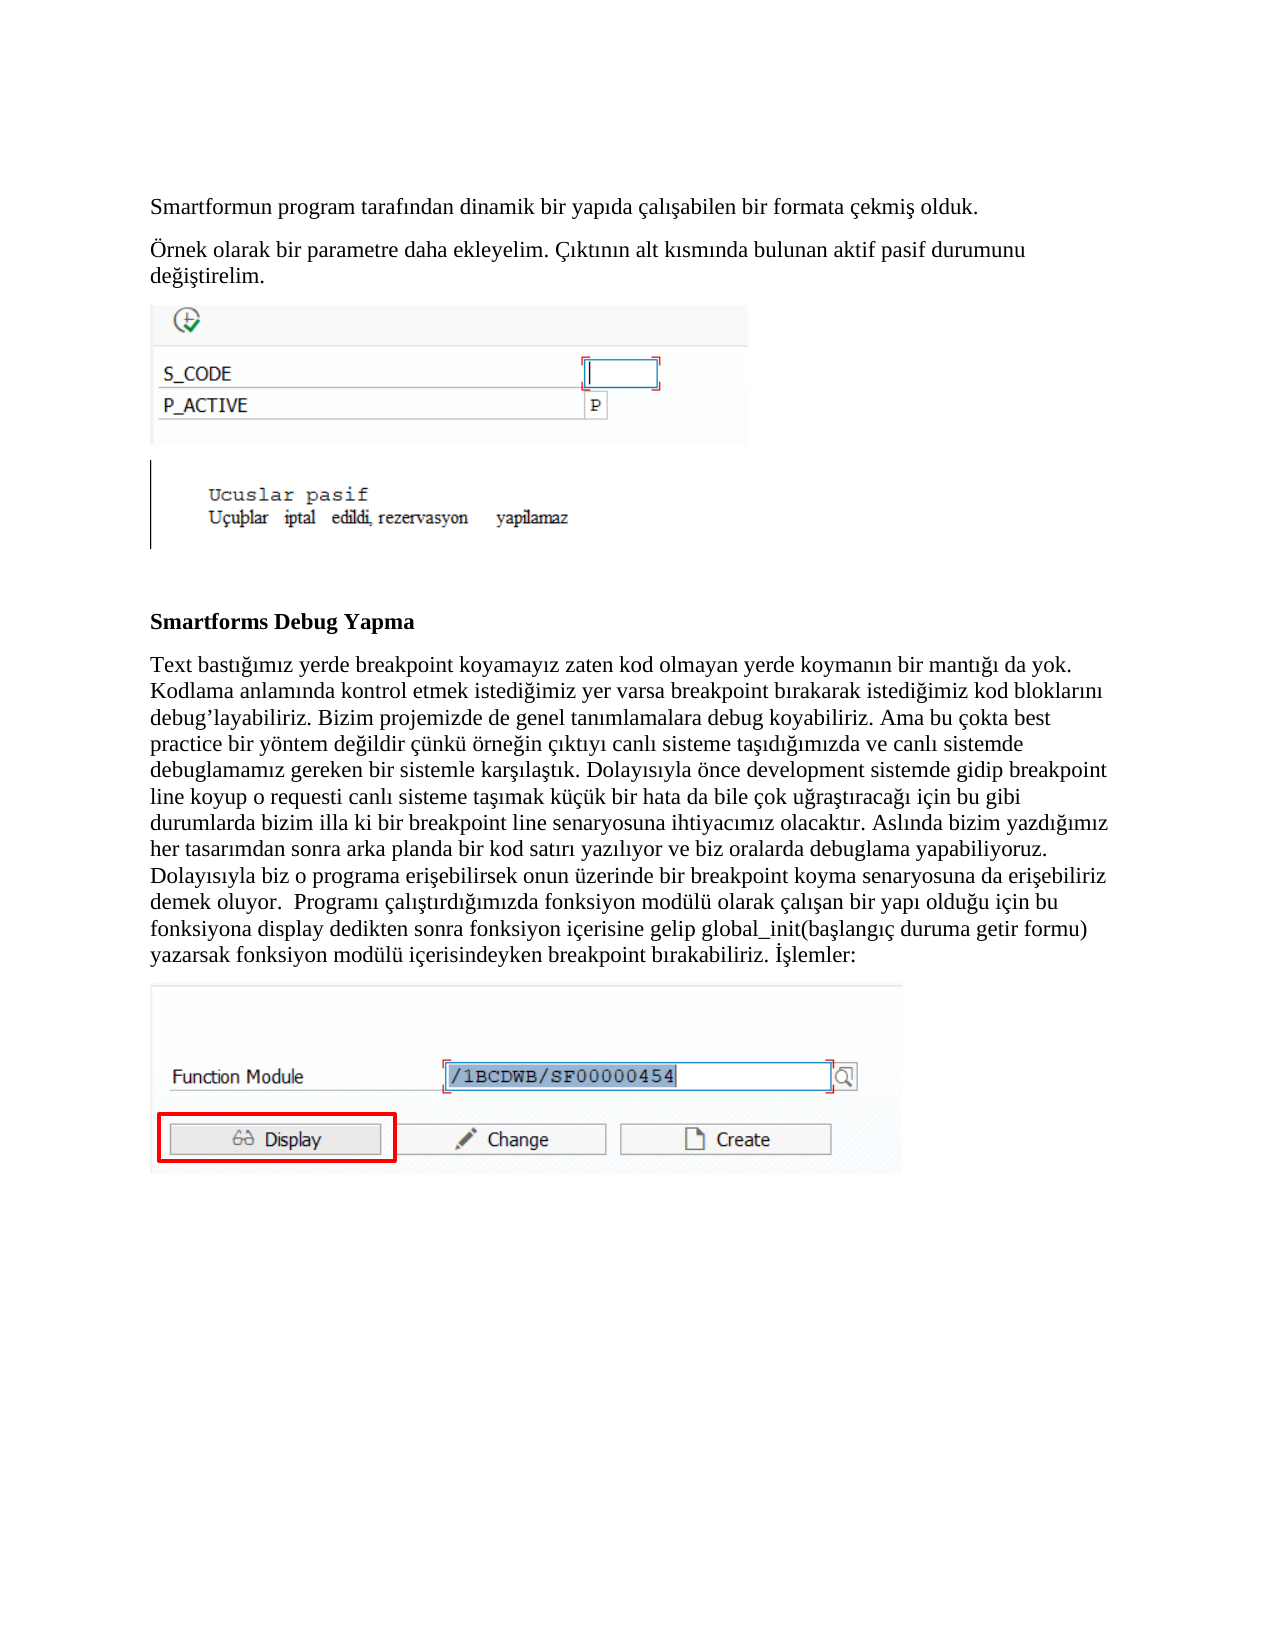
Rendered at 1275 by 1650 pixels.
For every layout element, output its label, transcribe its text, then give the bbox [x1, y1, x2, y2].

text Smartforms Debug Yapma [150, 608, 1125, 634]
picture [150, 983, 903, 1174]
text Text bastığımız yerde breakpoint koyamayız zaten kod olmayan yerde koymanın bir mantığı da yok. Kodlama anlamında kontrol etmek istediğimiz yer varsa breakpoint bırakarak istediğimiz kod bloklarını debug’layabiliriz. Bizim projemizde de genel tanımlamalara debug koyabiliriz. Ama bu çokta best practice bir yöntem değildir çünkü örneğin çıktıyı canlı sisteme taşıdığımızda ve canlı sistemde debuglamamız gereken bir sistemle karşılaştık. Dolayısıyla önce development sistemde gidip breakpoint line koyup o requesti canlı sisteme taşımak küçük bir hata da bile çok uğraştıracağı için bu gibi durumlarda bizim illa ki bir breakpoint line senaryosuna ihtiyacımız olacaktır. Aslında bizim yazdığımız her tasarımdan sonra arka planda bir kod satırı yazılıyor ve biz oralarda debuglama yapabiliyoruz. Dolayısıyla biz o programa erişebilirsek onun üzerinde bir breakpoint koyma senaryosuna da erişebiliriz demek oluyor. Programı çalıştırdığımızda fonksiyon modülü olarak çalışan bir yapı olduğu için bu fonksiyona display dedikten sonra fonksiyon içerisine gelip global_init(başlangıç duruma getir formu) yazarsak fonksiyon modülü içerisindeyken breakpoint bırakabiliriz. İşlemler: [150, 651, 1125, 967]
picture [150, 305, 748, 445]
picture [150, 460, 638, 549]
text Smartformun program tarafından dinamik bir yapıda çalışabilen bir formata çekmiş olduk. [150, 193, 1125, 219]
text Örnek olarak bir parametre daha ekleyelim. Çıktının alt kısmında bulunan aktif pasif durumunu değiştirelim. [150, 236, 1125, 289]
